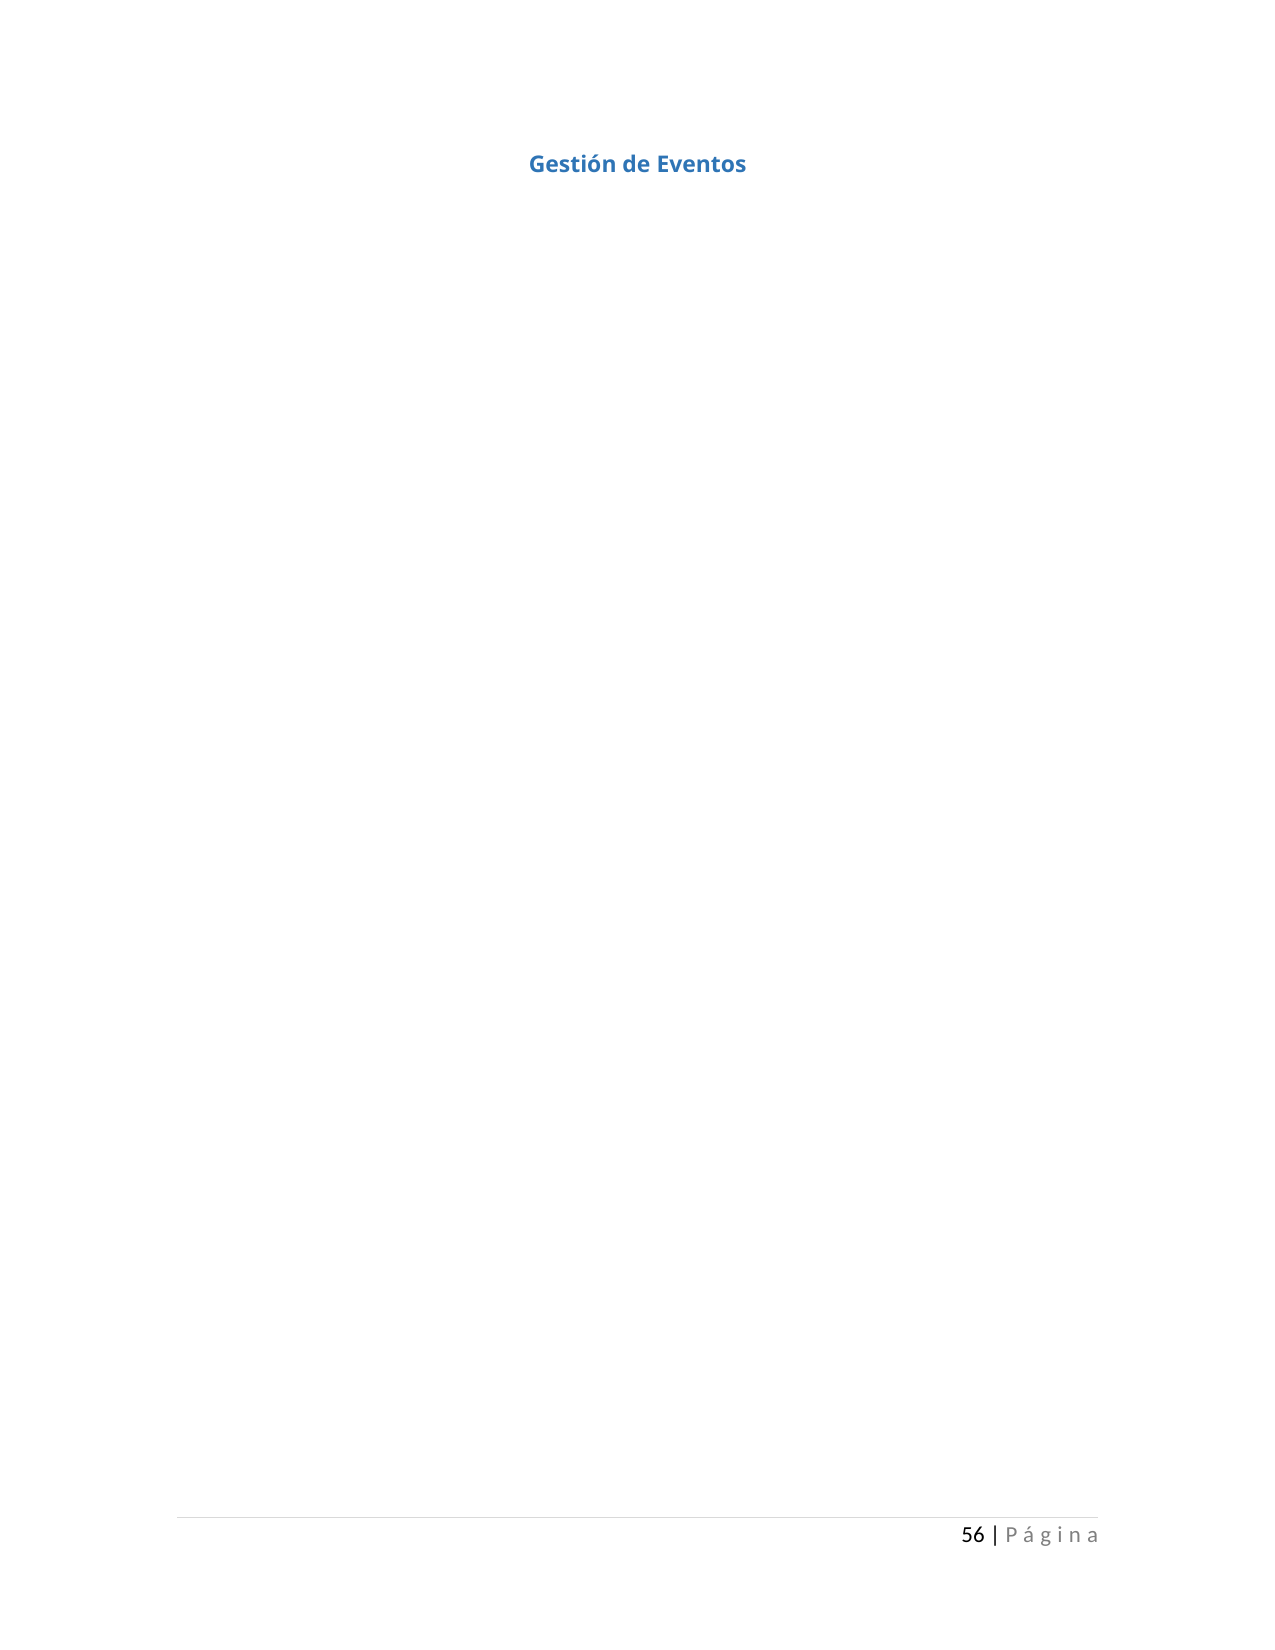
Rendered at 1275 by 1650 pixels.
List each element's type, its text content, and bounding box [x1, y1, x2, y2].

subtitle Gestión de Eventos [177, 148, 1098, 179]
